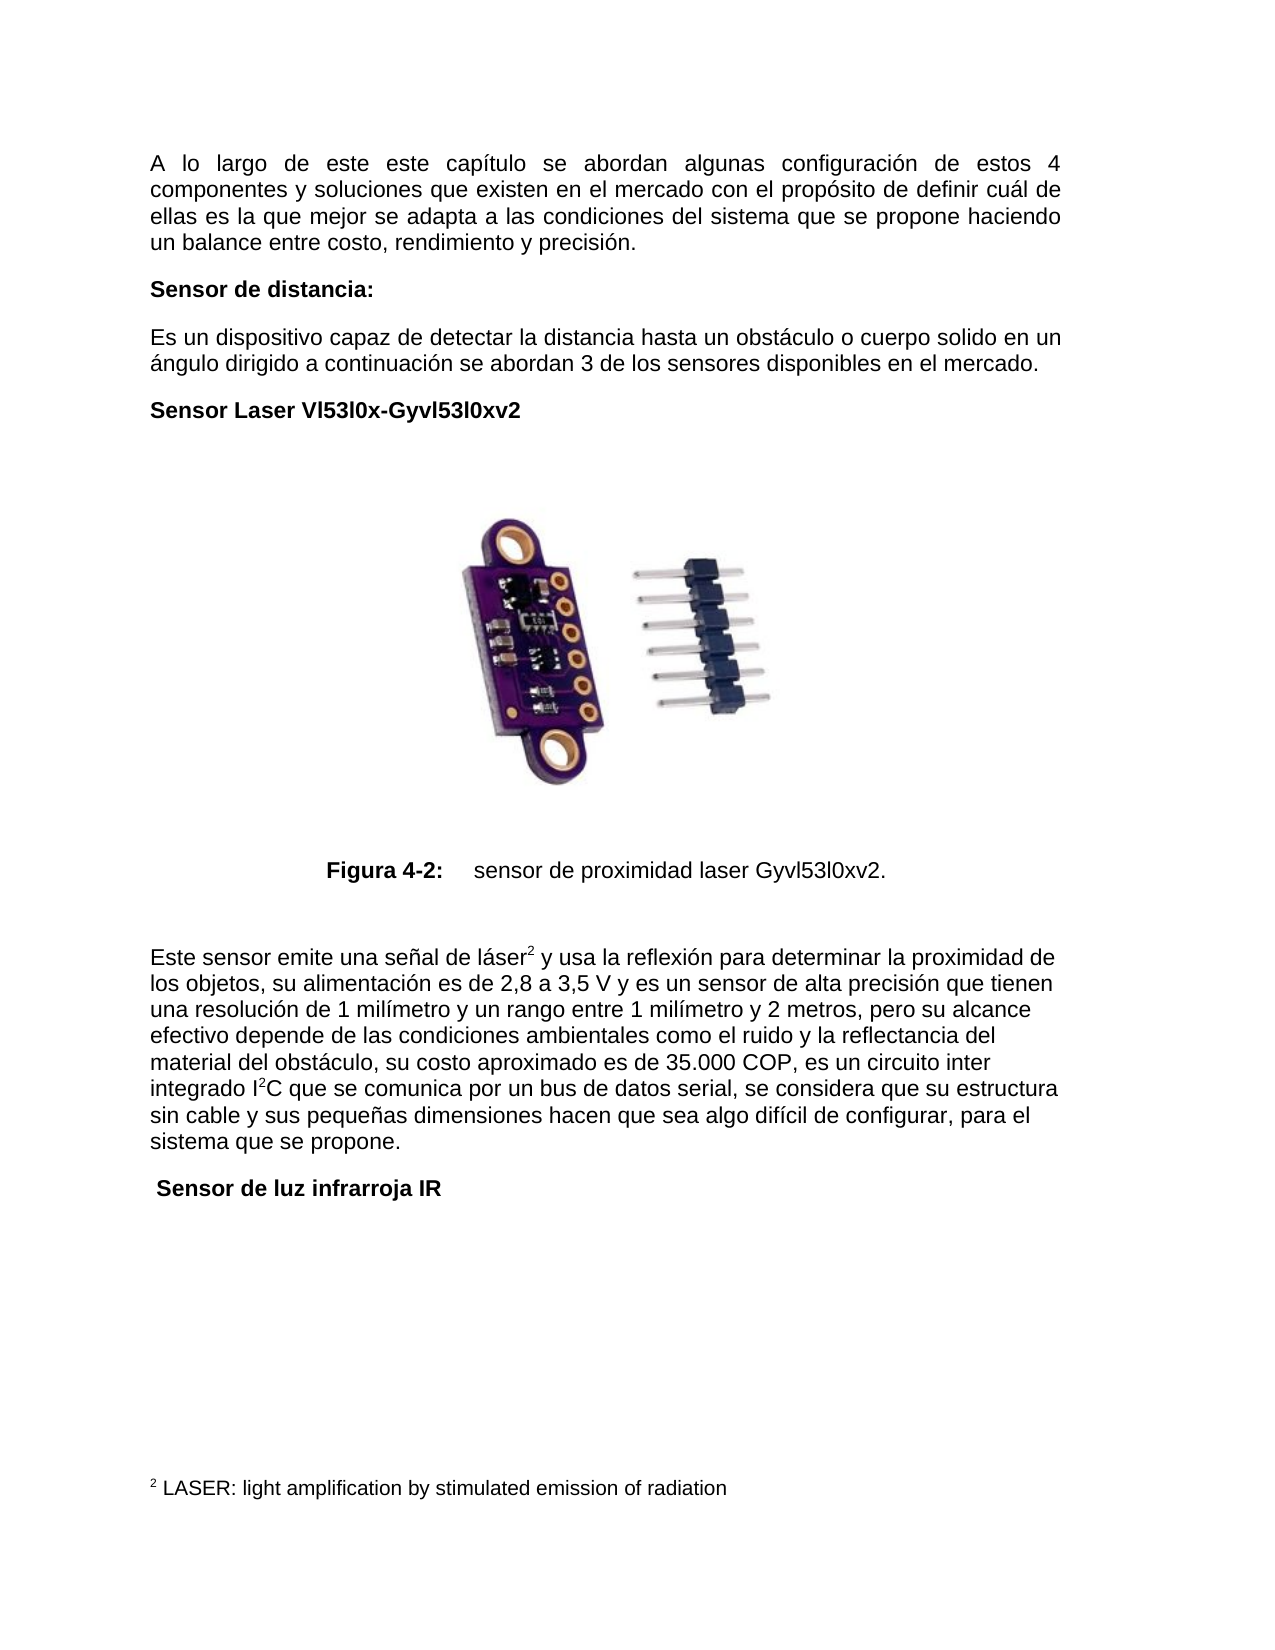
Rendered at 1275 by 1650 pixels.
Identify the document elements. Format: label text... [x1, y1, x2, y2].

text Sensor de luz infrarroja IR [150, 1175, 1062, 1201]
text Este sensor emite una señal de láser y usa la reflexión para determinar la proximidad de los objetos, su alimentación es de 2,8 a 3,5 V y es un sensor de alta precisión que tienen una resolución de 1 milímetro y un rango entre 1 milímetro y 2 metros, pero su alcance efectivo depende de las condiciones ambientales como el ruido y la reflectancia del material del obstáculo, su costo aproximado es de 35.000 COP, es un circuito inter integrado I2C que se comunica por un bus de datos serial, se considera que su estructura sin cable y sus pequeñas dimensiones hacen que sea algo difícil de configurar, para el sistema que se propone. [150, 943, 1062, 1154]
text A lo largo de este este capítulo se abordan algunas configuración de estos 4 componentes y soluciones que existen en el mercado con el propósito de definir cuál de ellas es la que mejor se adapta a las condiciones del sistema que se propone haciendo un balance entre costo, rendimiento y precisión. [150, 150, 1062, 255]
picture [417, 444, 796, 844]
text Sensor de distancia: [150, 276, 1062, 303]
text Sensor Laser Vl53l0x-Gyvl53l0xv2 [150, 397, 1062, 423]
text Es un dispositivo capaz de detectar la distancia hasta un obstáculo o cuerpo solido en un ángulo dirigido a continuación se abordan 3 de los sensores disponibles en el mercado. [150, 323, 1062, 376]
